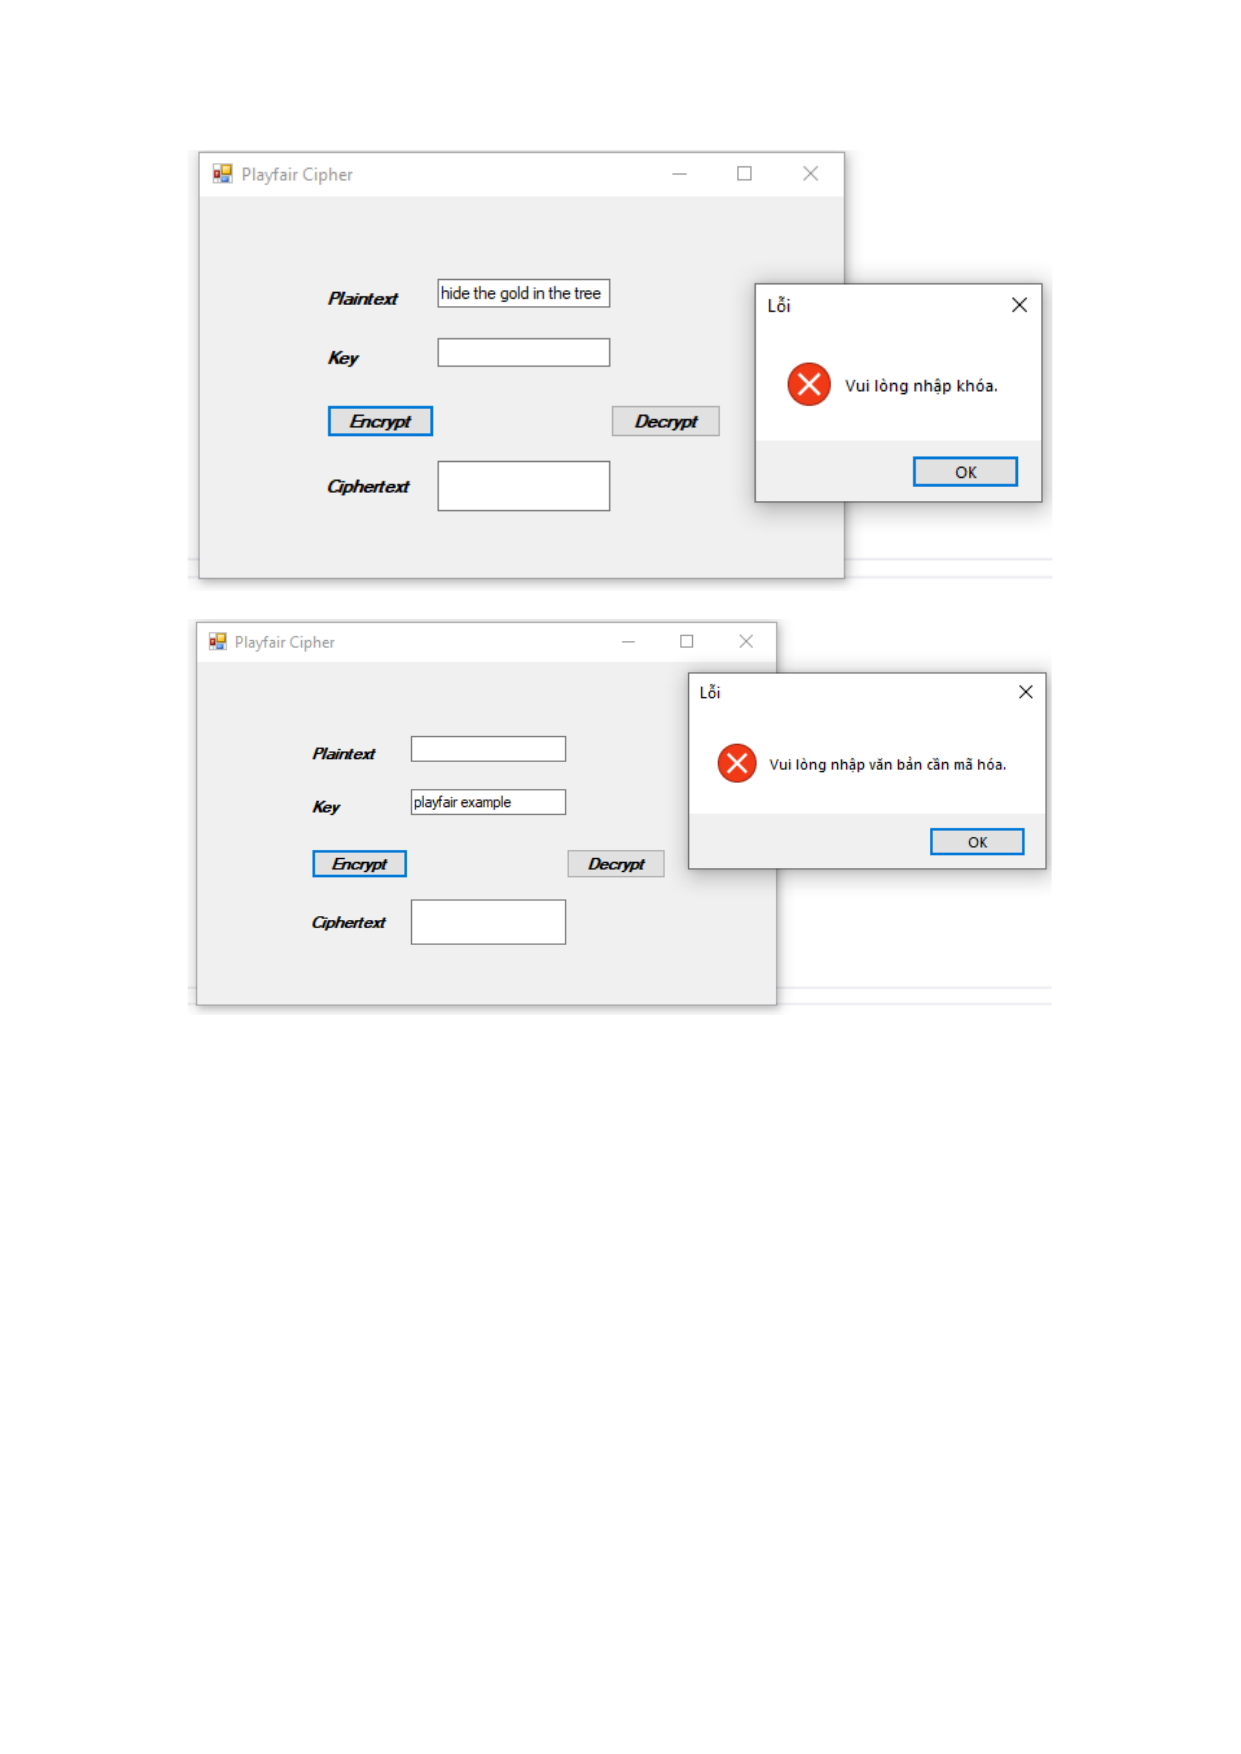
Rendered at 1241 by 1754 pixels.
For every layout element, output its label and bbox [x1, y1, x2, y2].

picture [187, 619, 1052, 1015]
picture [187, 150, 1053, 591]
